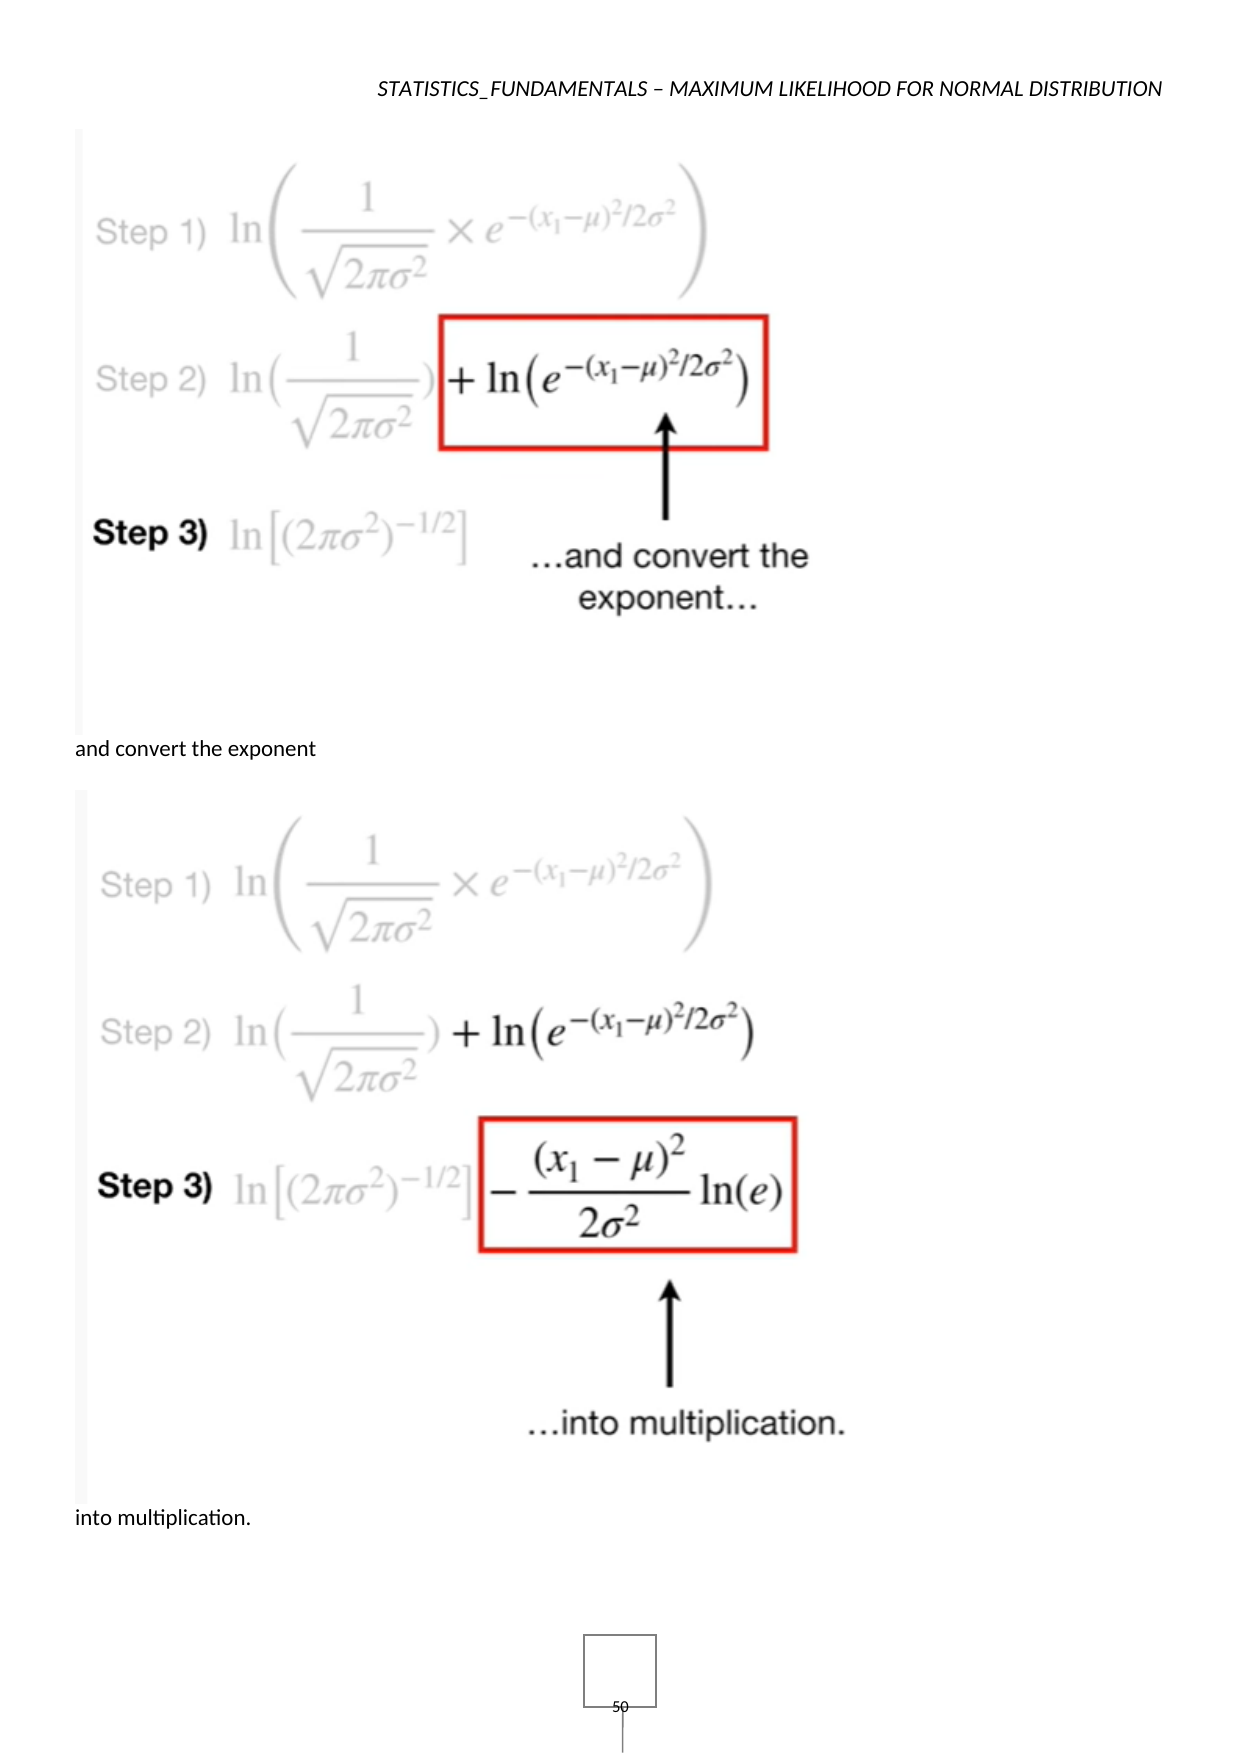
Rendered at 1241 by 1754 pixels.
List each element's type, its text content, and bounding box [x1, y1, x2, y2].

picture [75, 129, 983, 735]
text and convert the exponent [75, 734, 1165, 763]
text into multiplication. [75, 1503, 1165, 1531]
picture [75, 790, 993, 1504]
